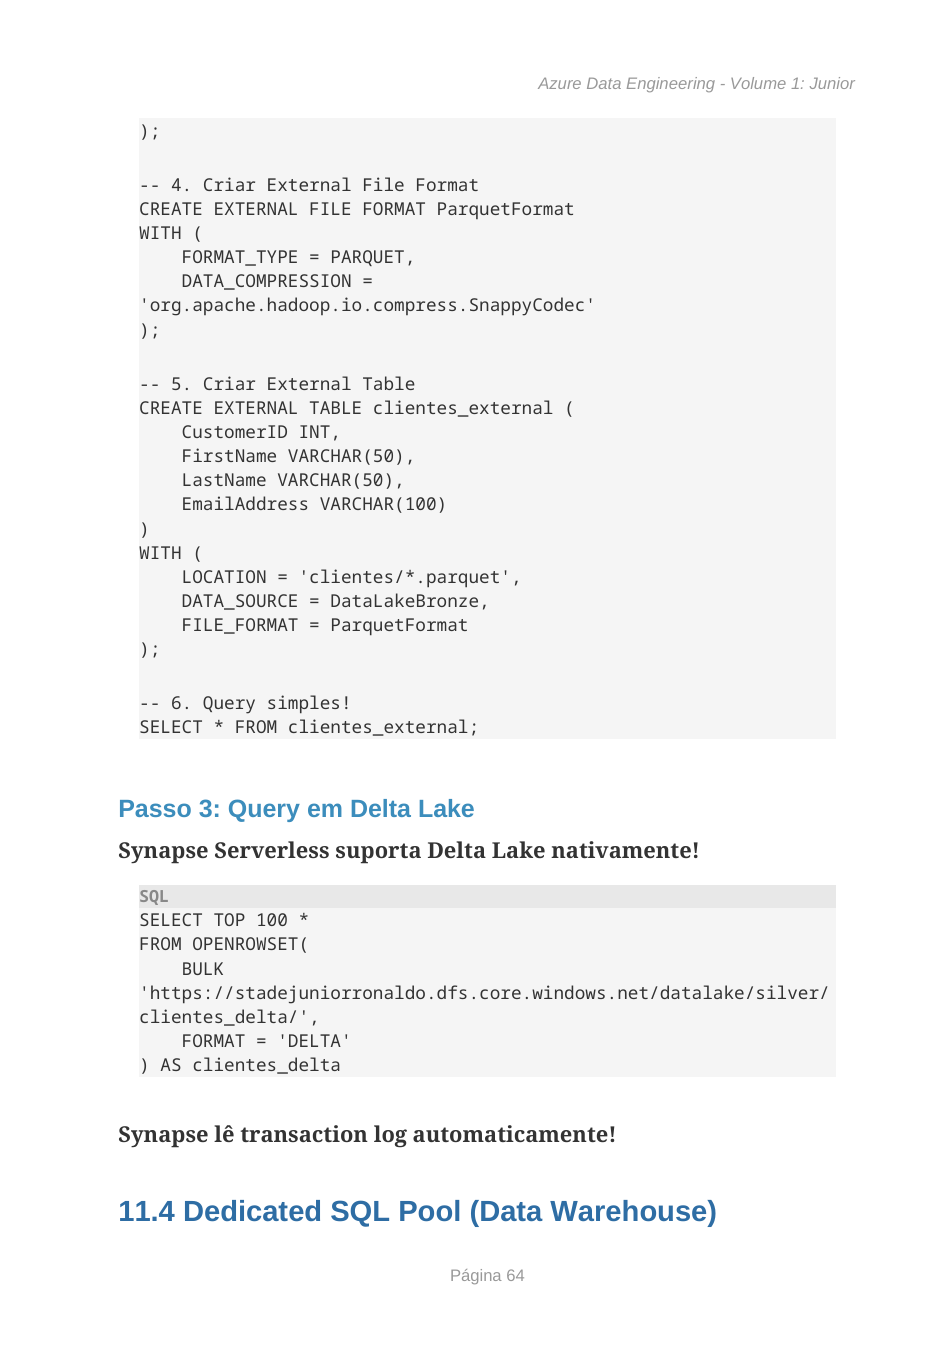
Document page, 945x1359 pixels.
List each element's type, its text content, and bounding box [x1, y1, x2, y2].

text FROM OPENROWSET( [139, 932, 836, 956]
text SELECT * FROM clientes_external; [139, 715, 836, 739]
text -- 5. Criar External Table [139, 371, 836, 395]
text FirstName VARCHAR(50), [139, 443, 836, 468]
text CREATE EXTERNAL TABLE clientes_external ( [139, 395, 836, 419]
text FILE_FORMAT = ParquetFormat [139, 613, 836, 637]
text CustomerID INT, [139, 419, 836, 443]
text WITH ( [139, 220, 836, 244]
text EmailAddress VARCHAR(100) [139, 492, 836, 516]
text -- 6. Query simples! [139, 691, 836, 715]
text WITH ( [139, 540, 836, 564]
text CREATE EXTERNAL FILE FORMAT ParquetFormat [139, 196, 836, 220]
text Synapse Serverless suporta Delta Lake nativamente! [118, 835, 856, 865]
text ); [139, 317, 836, 341]
text FORMAT_TYPE = PARQUET, [139, 244, 836, 269]
text DATA_SOURCE = DataLakeBronze, [139, 588, 836, 613]
text -- 4. Criar External File Format [139, 172, 836, 196]
text ); [139, 118, 836, 142]
text FORMAT = 'DELTA' [139, 1028, 836, 1053]
text ) AS clientes_delta [139, 1053, 836, 1077]
text SELECT TOP 100 * [139, 908, 836, 932]
text Synapse lê transaction log automaticamente! [118, 1119, 856, 1149]
subtitle Passo 3: Query em Delta Lake [118, 794, 856, 823]
text ) [139, 516, 836, 540]
text LastName VARCHAR(50), [139, 468, 836, 492]
text SQL [139, 885, 836, 908]
subtitle 11.4 Dedicated SQL Pool (Data Warehouse) [118, 1194, 856, 1227]
text DATA_COMPRESSION = 'org.apache.hadoop.io.compress.SnappyCodec' [139, 269, 836, 317]
text ); [139, 637, 836, 661]
text LOCATION = 'clientes/*.parquet', [139, 564, 836, 588]
text BULK 'https://stadejuniorronaldo.dfs.core.windows.net/datalake/silver/clientes_delta/', [139, 956, 836, 1028]
